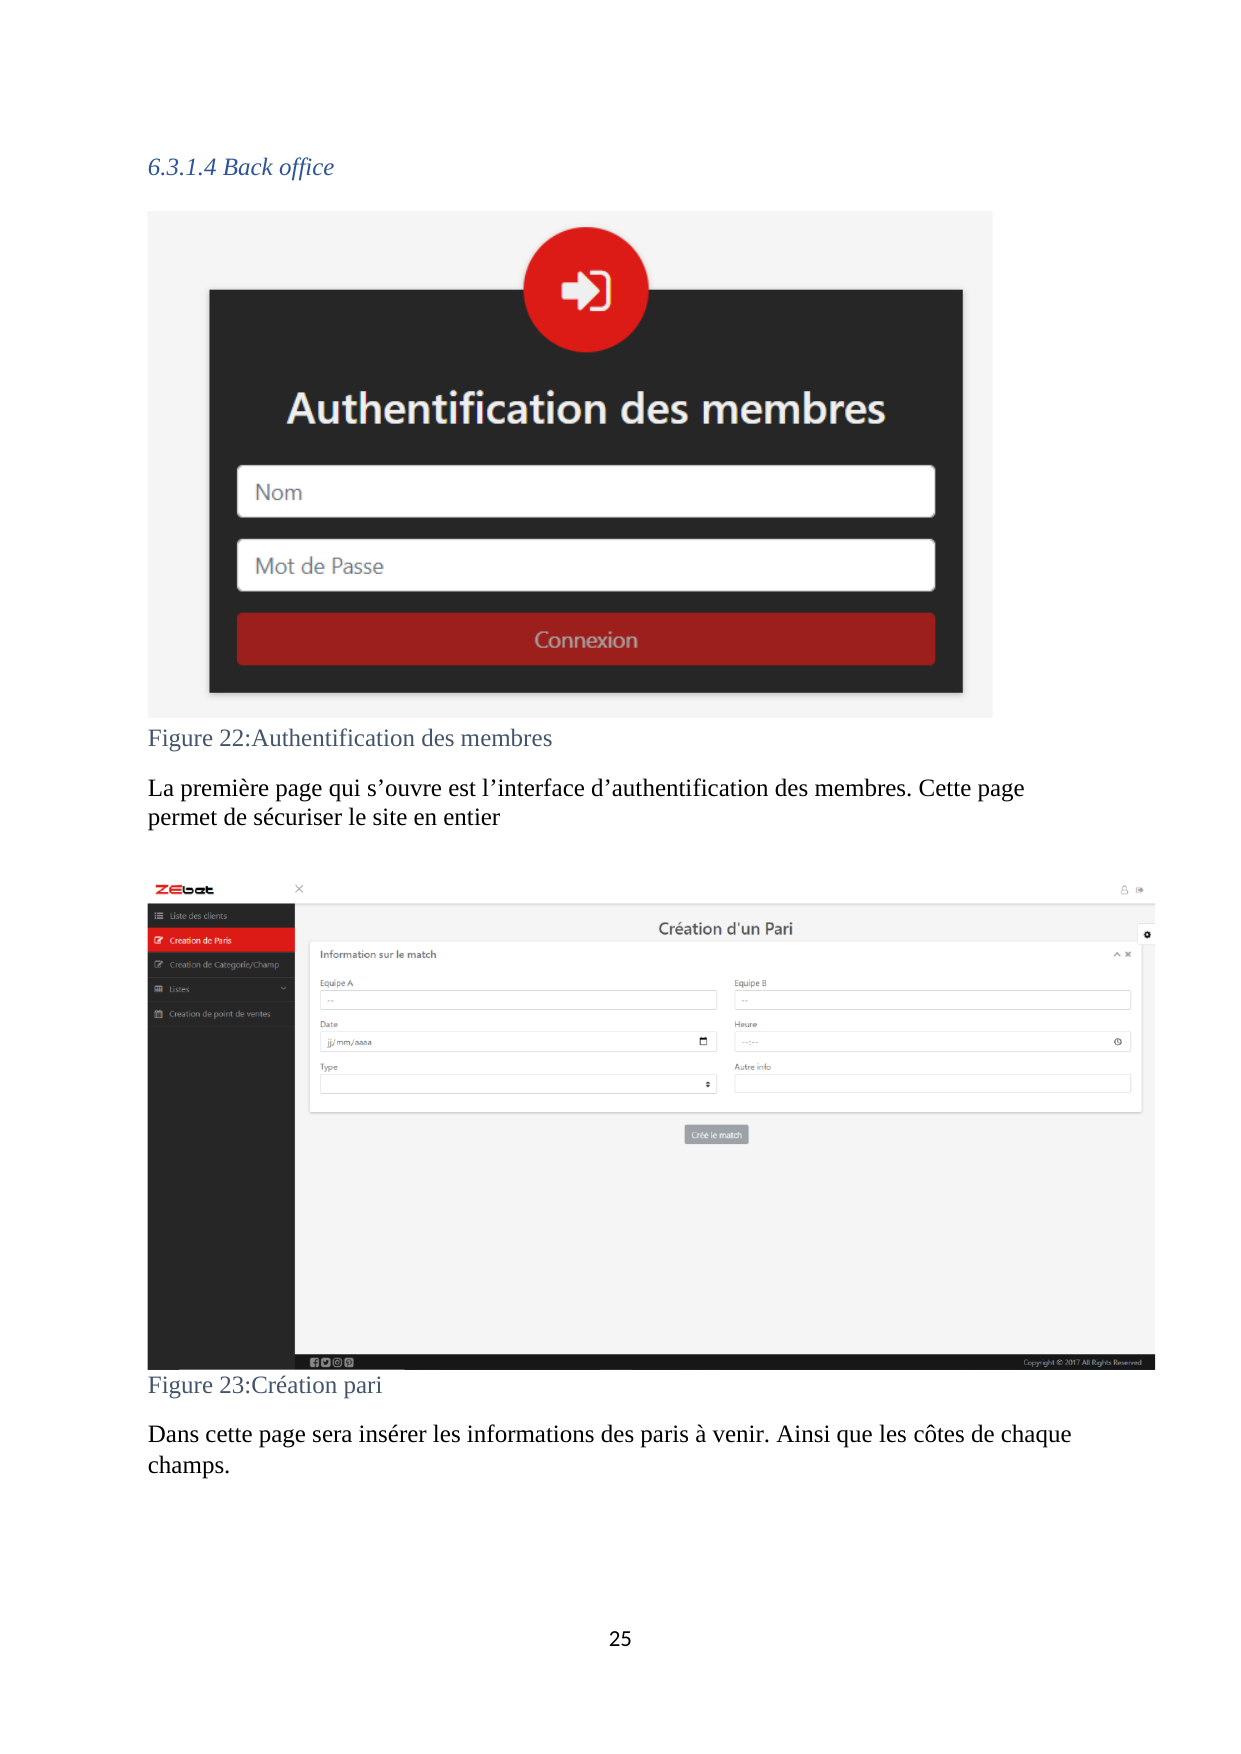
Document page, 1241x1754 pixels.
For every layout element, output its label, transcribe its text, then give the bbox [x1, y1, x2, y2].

text Dans cette page sera insérer les informations des paris à venir. Ainsi que les côtes de chaque champs. [148, 1419, 1093, 1479]
text La première page qui s’ouvre est l’interface d’authentification des membres. Cette page permet de sécuriser le site en entier [148, 773, 1093, 830]
subtitle 6.3.1.4 Back office [148, 152, 1093, 181]
picture [147, 877, 1155, 1370]
text Figure 23:Création pari [148, 1370, 1093, 1399]
picture [147, 211, 993, 718]
text Figure 22:Authentification des membres [148, 723, 1093, 752]
